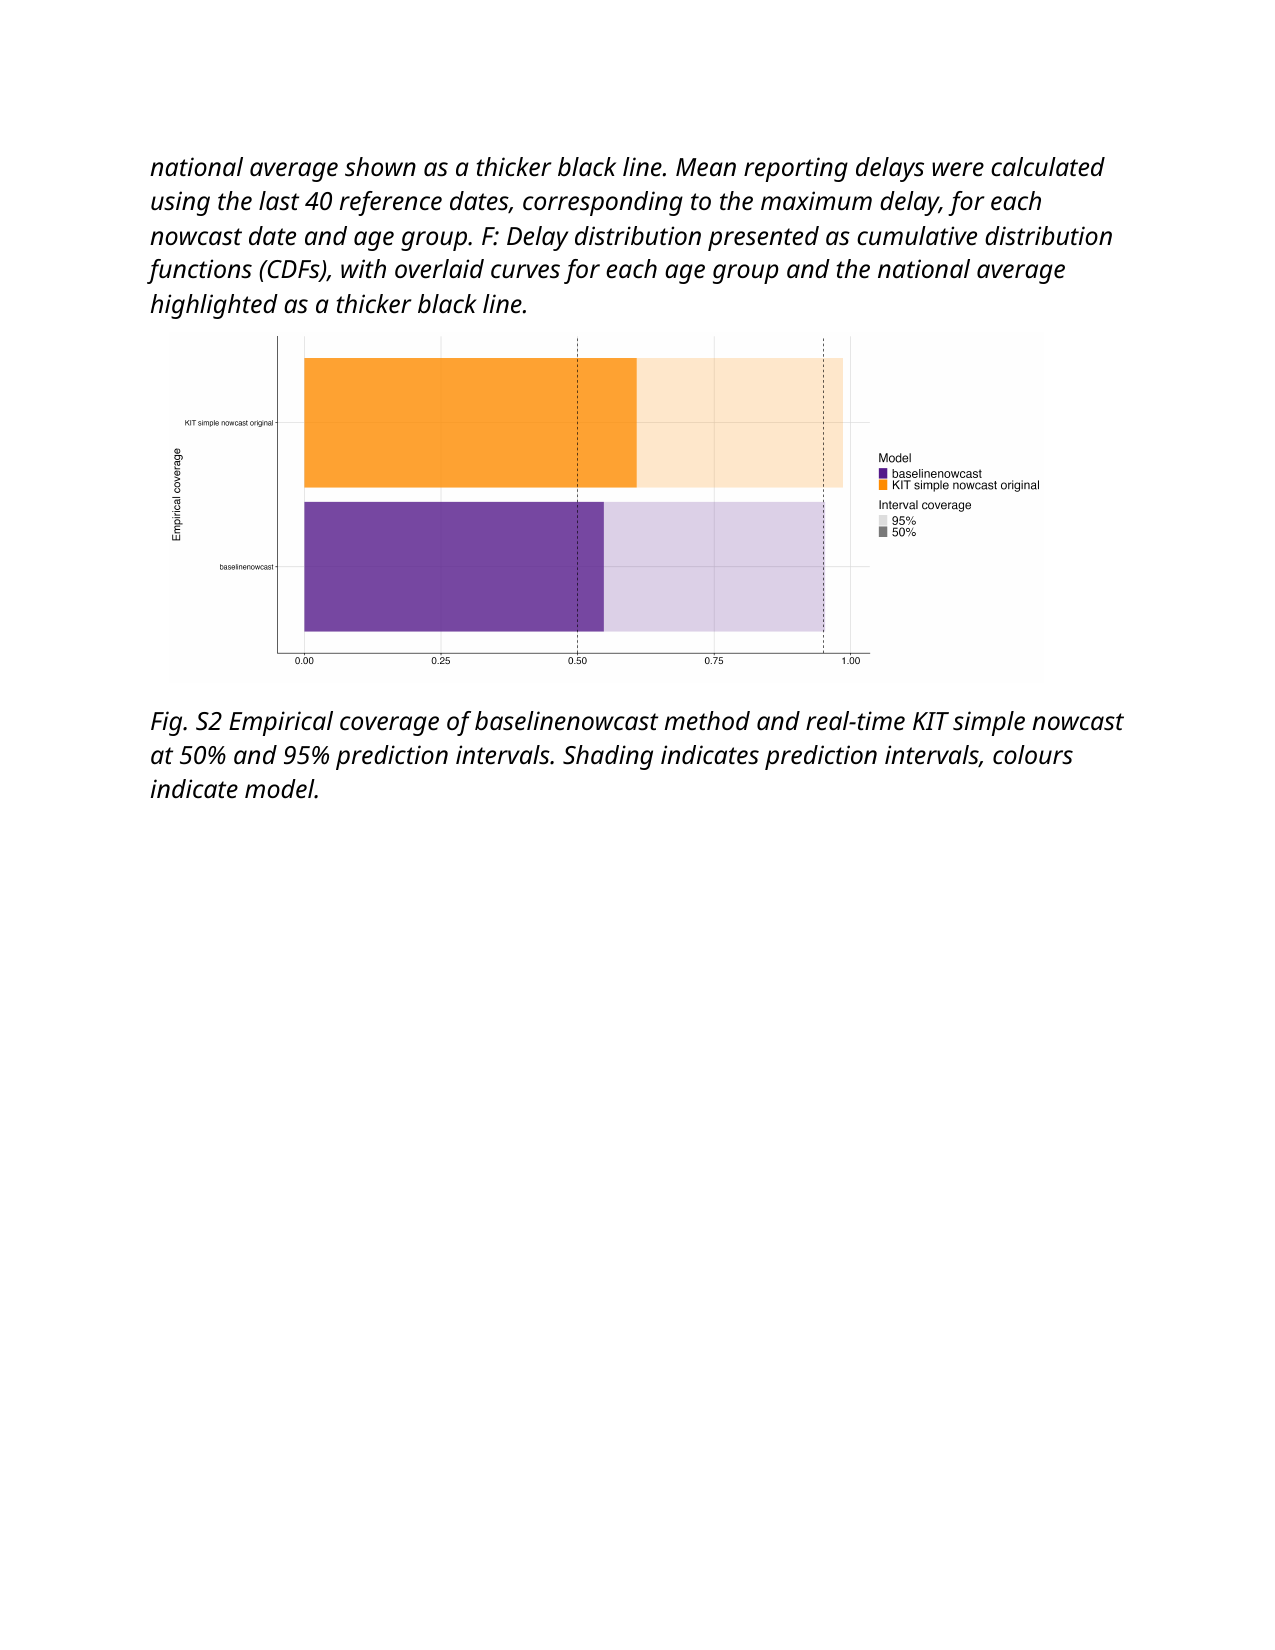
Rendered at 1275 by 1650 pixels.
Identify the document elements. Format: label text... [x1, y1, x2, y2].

picture [168, 332, 1044, 683]
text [150, 150, 1125, 320]
text Fig. S2 Empirical coverage of baselinenowcast method and real-time KIT simple nowcast at 50% and 95% prediction intervals. Shading indicates prediction intervals, colours indicate model. [150, 704, 1125, 806]
